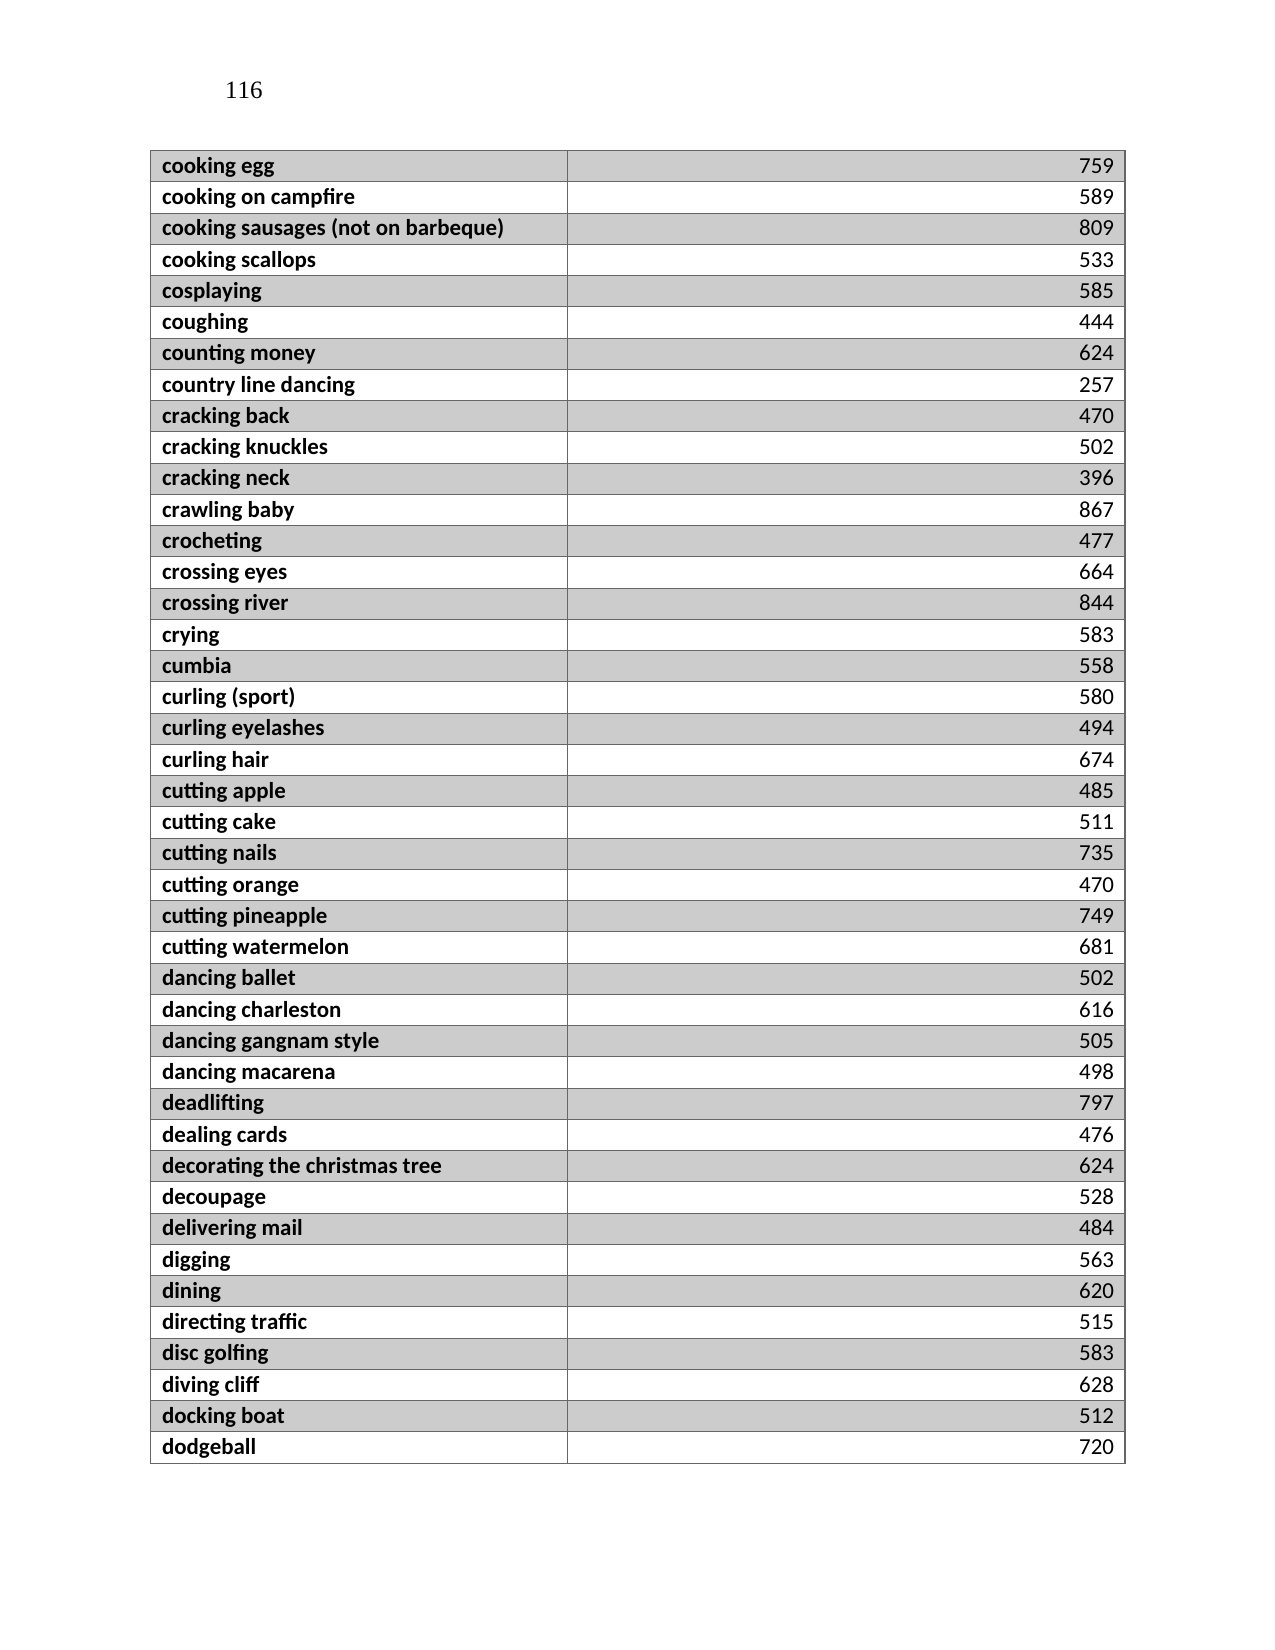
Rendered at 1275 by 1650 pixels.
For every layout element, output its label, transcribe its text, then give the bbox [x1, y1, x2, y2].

table_cell dealing cards [151, 1120, 567, 1150]
table_cell docking boat [151, 1401, 567, 1431]
table_cell dancing ballet [151, 964, 567, 994]
table_cell 624 [568, 339, 1124, 369]
table_cell decoupage [151, 1182, 567, 1212]
table_cell 257 [568, 370, 1124, 400]
table_cell 749 [568, 901, 1124, 931]
table_cell 558 [568, 651, 1124, 681]
table_cell 628 [568, 1370, 1124, 1400]
table_cell 511 [568, 807, 1124, 837]
table_cell directing traffic [151, 1307, 567, 1337]
table_cell disc golfing [151, 1339, 567, 1369]
table_cell crossing eyes [151, 557, 567, 587]
table_cell cosplaying [151, 276, 567, 306]
table_cell cutting watermelon [151, 932, 567, 962]
table_cell crying [151, 620, 567, 650]
table_cell cooking sausages (not on barbeque) [151, 214, 567, 244]
table_cell 477 [568, 526, 1124, 556]
table_cell 759 [568, 151, 1124, 181]
table_cell 505 [568, 1026, 1124, 1056]
table_cell crawling baby [151, 495, 567, 525]
table_cell cooking egg [151, 151, 567, 181]
table_cell 470 [568, 870, 1124, 900]
table_cell 664 [568, 557, 1124, 587]
table_cell deadlifting [151, 1089, 567, 1119]
table_cell 583 [568, 620, 1124, 650]
table_cell 484 [568, 1214, 1124, 1244]
table_cell cracking knuckles [151, 432, 567, 462]
table_cell 624 [568, 1151, 1124, 1181]
table_cell decorating the christmas tree [151, 1151, 567, 1181]
table_cell 674 [568, 745, 1124, 775]
table_cell cutting cake [151, 807, 567, 837]
table_cell dancing charleston [151, 995, 567, 1025]
table_cell 502 [568, 964, 1124, 994]
table_cell 498 [568, 1057, 1124, 1087]
table_cell 681 [568, 932, 1124, 962]
table_cell crossing river [151, 589, 567, 619]
table_cell cutting nails [151, 839, 567, 869]
table_cell 580 [568, 682, 1124, 712]
table_cell 589 [568, 182, 1124, 212]
table_cell diving cliff [151, 1370, 567, 1400]
table_cell dancing gangnam style [151, 1026, 567, 1056]
table_cell 512 [568, 1401, 1124, 1431]
table_cell cumbia [151, 651, 567, 681]
table_cell 396 [568, 464, 1124, 494]
table_cell delivering mail [151, 1214, 567, 1244]
table_cell cracking back [151, 401, 567, 431]
table_cell counting money [151, 339, 567, 369]
table_cell curling eyelashes [151, 714, 567, 744]
table_cell dancing macarena [151, 1057, 567, 1087]
table_cell country line dancing [151, 370, 567, 400]
table_cell cooking scallops [151, 245, 567, 275]
table_cell coughing [151, 307, 567, 337]
table_cell 515 [568, 1307, 1124, 1337]
table_cell 502 [568, 432, 1124, 462]
table_cell 844 [568, 589, 1124, 619]
table_cell 735 [568, 839, 1124, 869]
table_cell 583 [568, 1339, 1124, 1369]
table_cell 720 [568, 1432, 1124, 1462]
table_cell 533 [568, 245, 1124, 275]
table_cell digging [151, 1245, 567, 1275]
table_cell 809 [568, 214, 1124, 244]
table_cell 620 [568, 1276, 1124, 1306]
table_cell cutting apple [151, 776, 567, 806]
table_cell dodgeball [151, 1432, 567, 1462]
table_cell 476 [568, 1120, 1124, 1150]
table_cell 470 [568, 401, 1124, 431]
table_cell 528 [568, 1182, 1124, 1212]
table_cell 494 [568, 714, 1124, 744]
table_cell crocheting [151, 526, 567, 556]
table_cell 616 [568, 995, 1124, 1025]
table_cell 585 [568, 276, 1124, 306]
table_cell cooking on campfire [151, 182, 567, 212]
table_cell 797 [568, 1089, 1124, 1119]
table_cell cutting orange [151, 870, 567, 900]
table_cell 444 [568, 307, 1124, 337]
table_cell cracking neck [151, 464, 567, 494]
table_cell 563 [568, 1245, 1124, 1275]
table_cell curling (sport) [151, 682, 567, 712]
table_cell 485 [568, 776, 1124, 806]
table_cell 867 [568, 495, 1124, 525]
table_cell curling hair [151, 745, 567, 775]
table_cell dining [151, 1276, 567, 1306]
table_cell cutting pineapple [151, 901, 567, 931]
